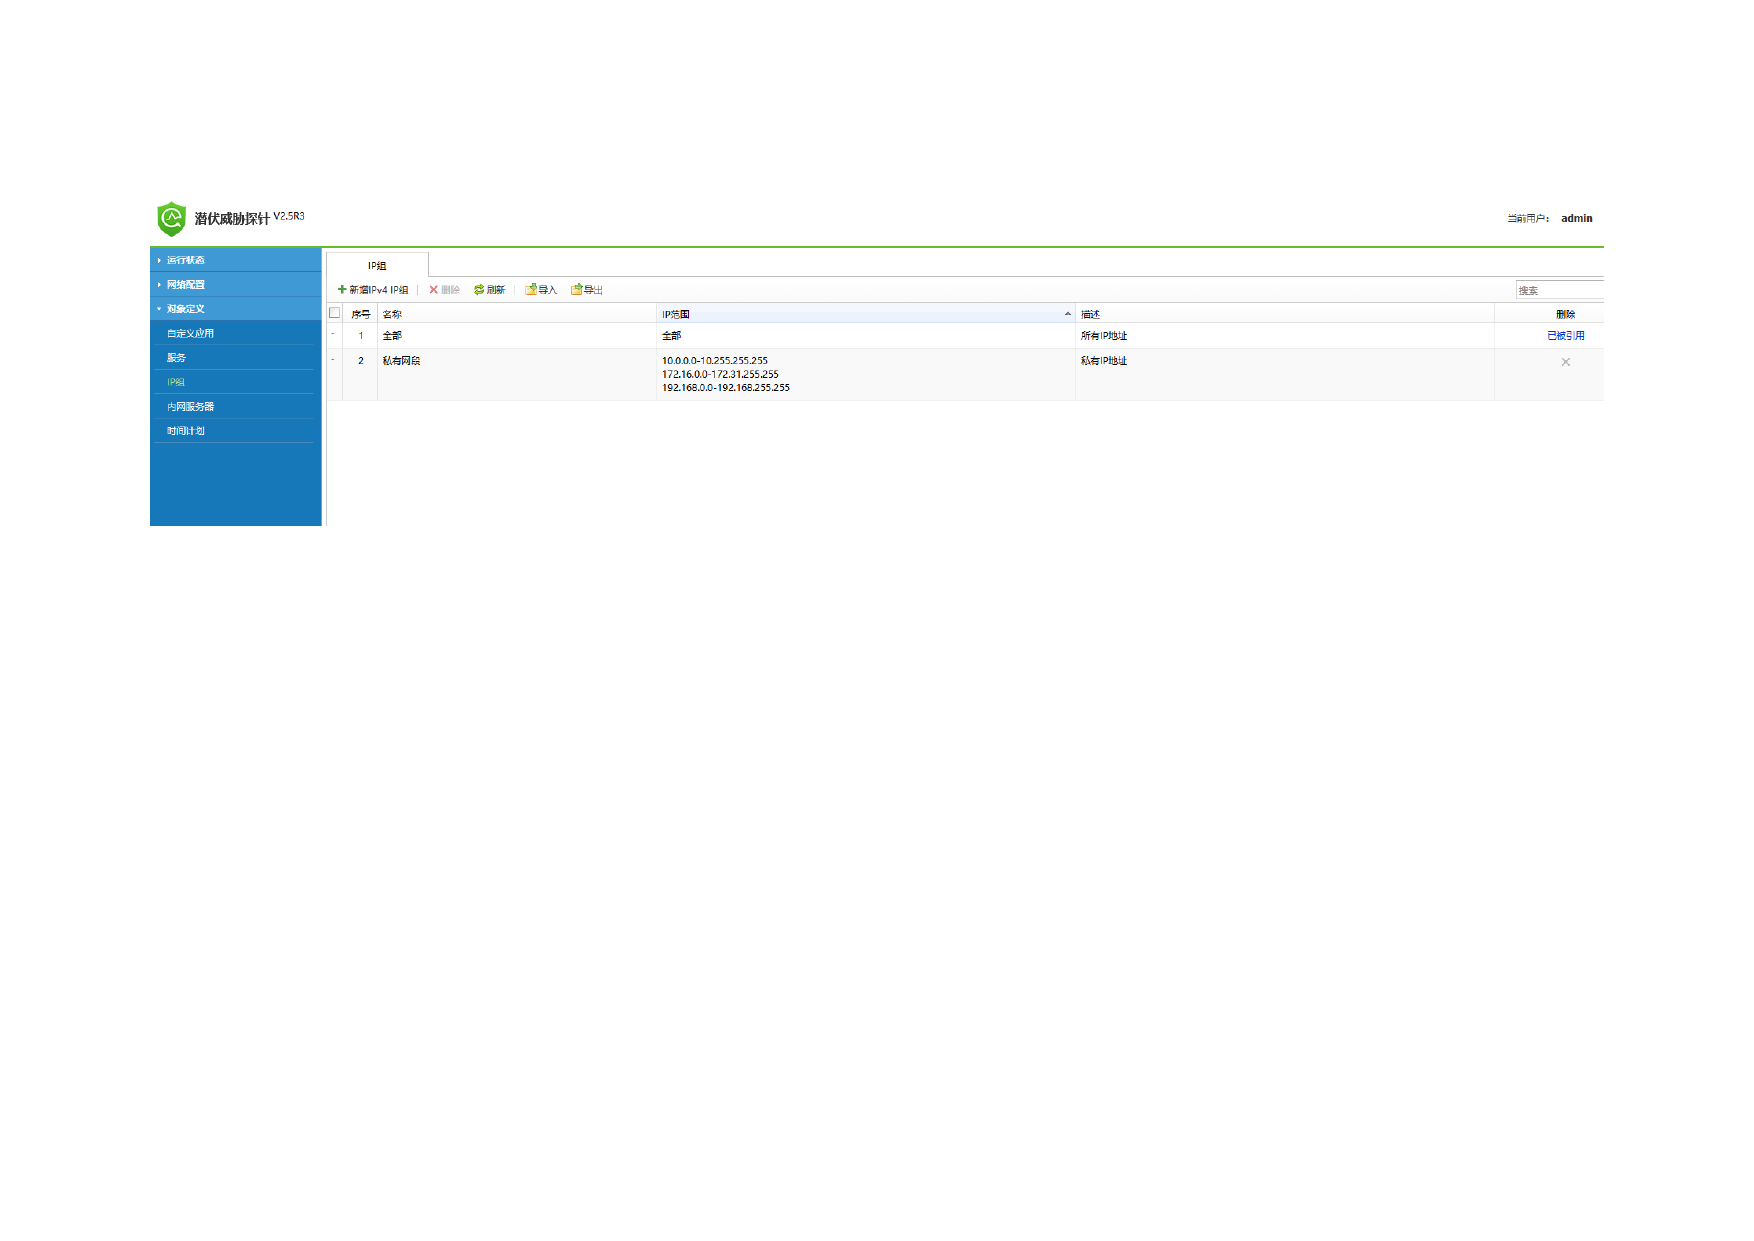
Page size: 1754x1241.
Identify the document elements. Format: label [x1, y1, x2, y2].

picture [150, 197, 1604, 526]
